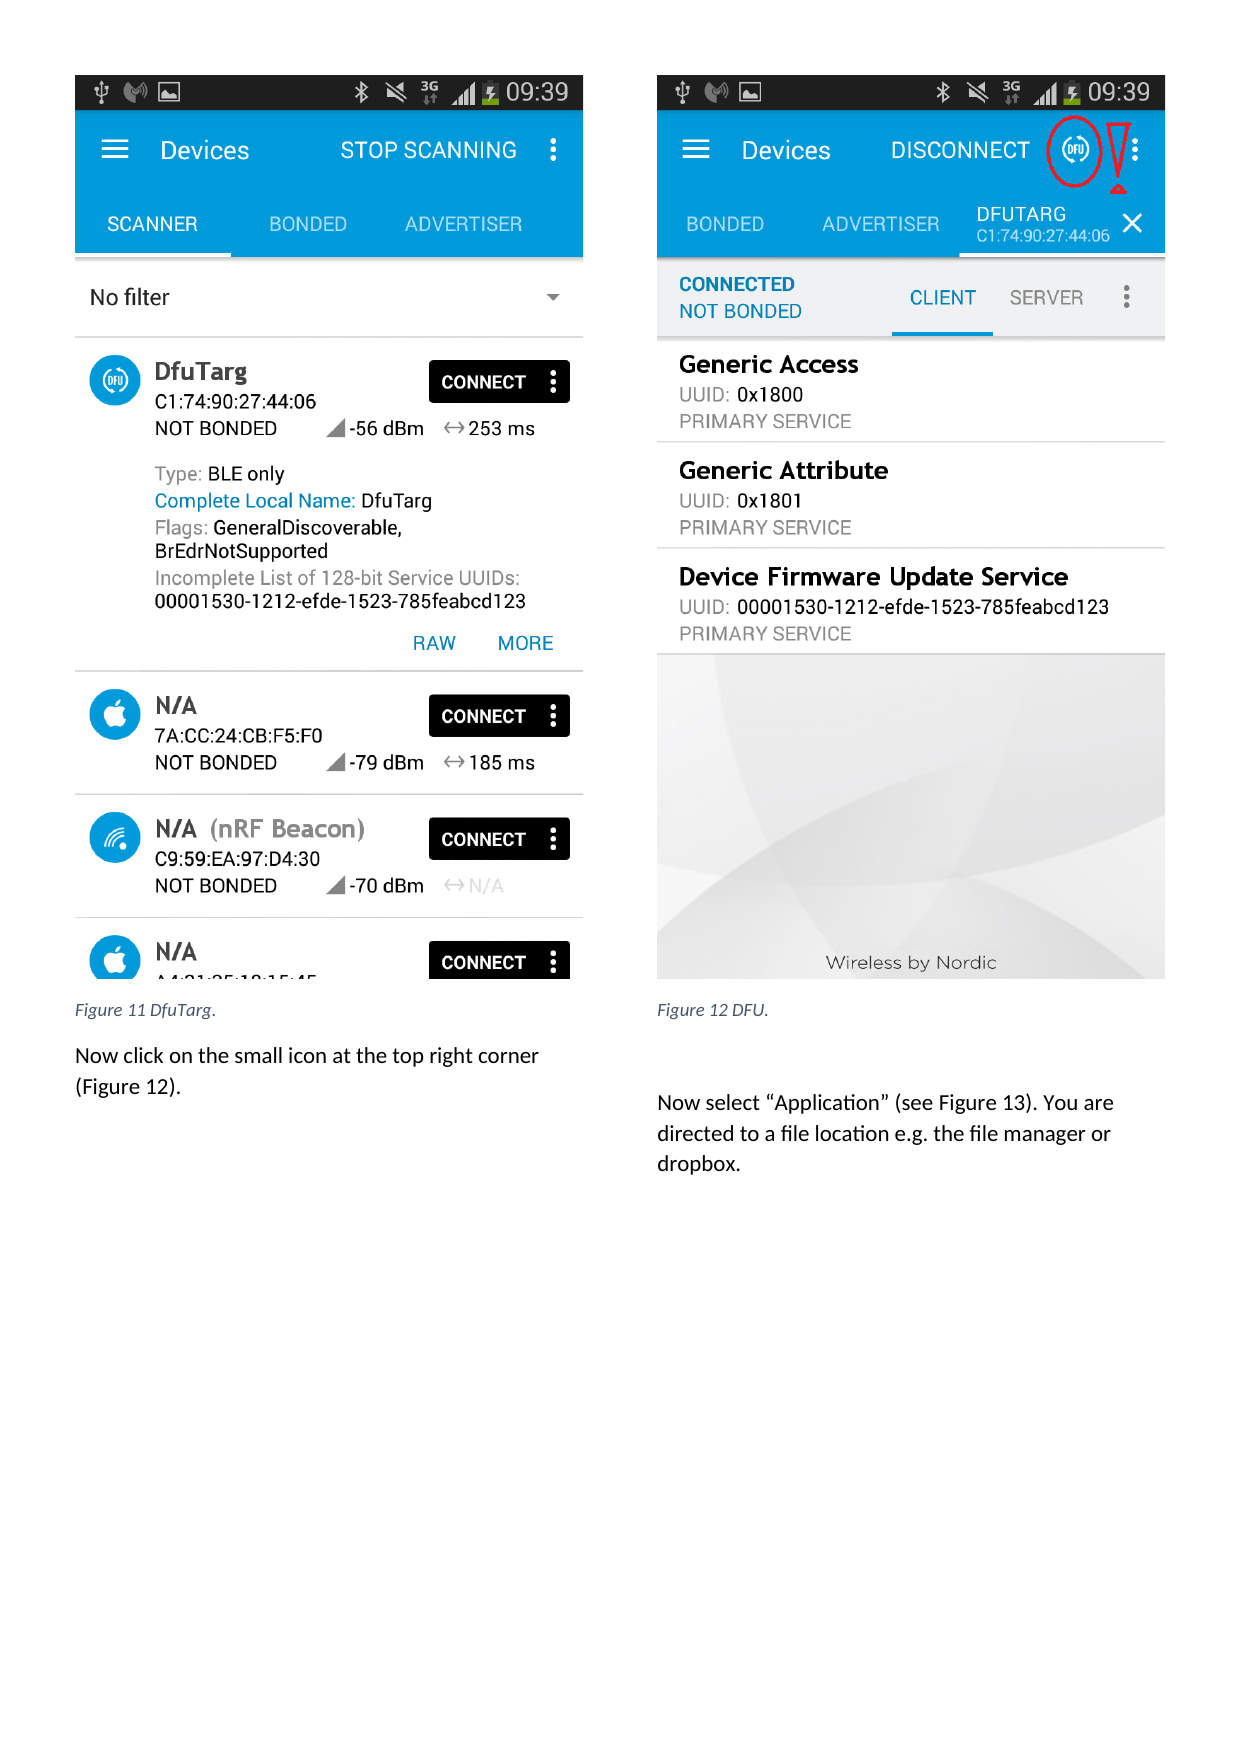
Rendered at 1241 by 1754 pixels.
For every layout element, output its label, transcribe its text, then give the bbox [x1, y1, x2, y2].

text Figure 11 DfuTarg. [75, 998, 583, 1021]
text Figure 12 DFU. [657, 998, 1165, 1021]
text Now click on the small icon at the top right corner (Figure 6). [75, 1042, 583, 1100]
text Now select “Application” (see Figure 7). You are directed to a file location e.g. the file manager or dropbox. [657, 1088, 1165, 1177]
